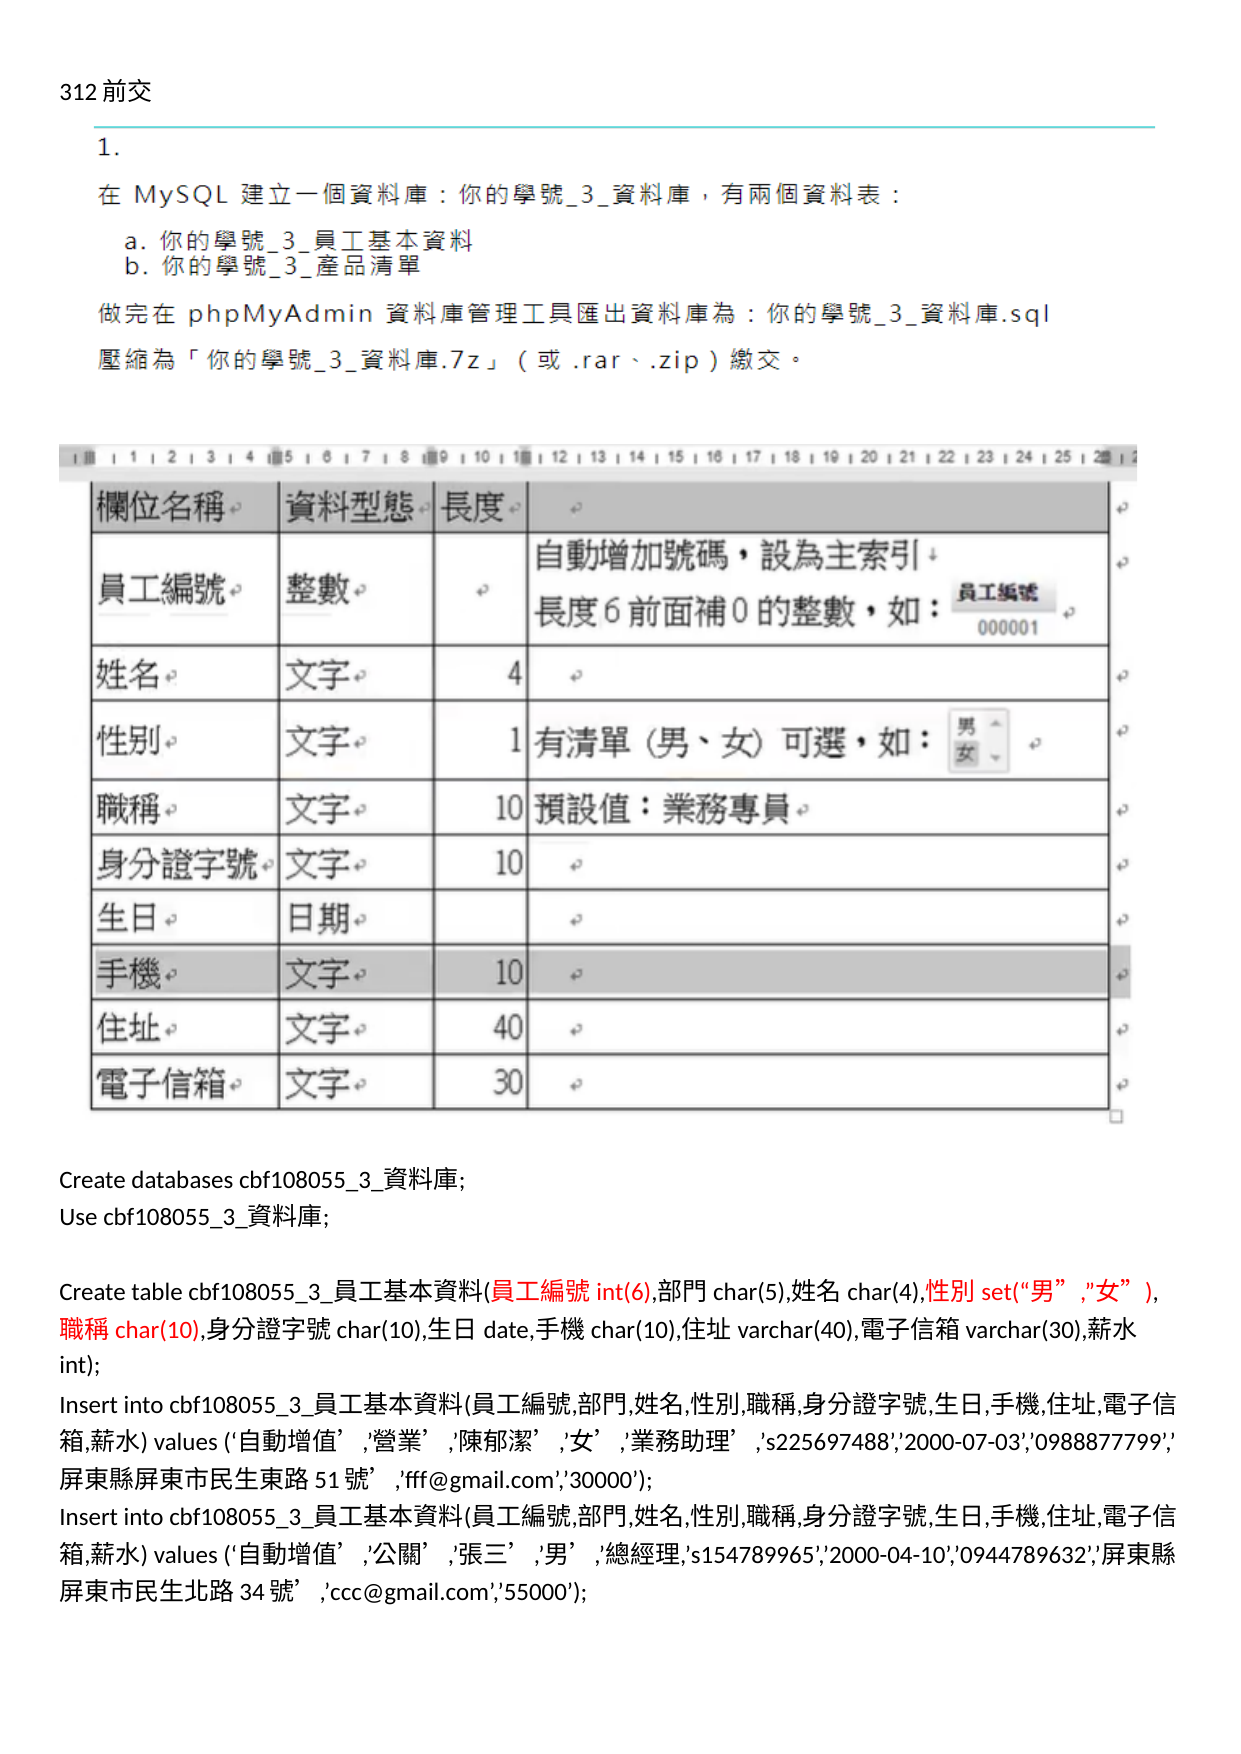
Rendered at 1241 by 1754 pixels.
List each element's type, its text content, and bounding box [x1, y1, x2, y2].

picture [59, 444, 1138, 1125]
picture [93, 124, 1155, 436]
text Insert into cbf108055_3_員工基本資料(員工編號,部門,姓名,性別,職稱,身分證字號,生日,手機,住址,電子信箱,薪水) values (‘自動增值’,’公關’,’張三’,’男’,’總經理,’s154789965’,’2000-04-10’,’0944789632’,’屏東縣屏東市民生北路34號’,’ccc@gmail.com’,’55000’); [59, 1496, 1181, 1608]
text 312前交 [59, 71, 1181, 108]
text Insert into cbf108055_3_員工基本資料(員工編號,部門,姓名,性別,職稱,身分證字號,生日,手機,住址,電子信箱,薪水) values (‘自動增值’,’營業’,’陳郁潔’,’女’,’業務助理’,’s225697488’,’2000-07-03’,’0988877799’,’屏東縣屏東市民生東路51號’,’fff@gmail.com’,’30000’); [59, 1383, 1181, 1496]
text Create table cbf108055_3_員工基本資料(員工編號 int(6),部門 char(5),姓名 char(4),性別 set(“男”,”女”),職稱 char(10),身分證字號 char(10),生日 date,手機 char(10),住址 varchar(40),電子信箱 varchar(30),薪水 int); [59, 1271, 1181, 1383]
text Use cbf108055_3_資料庫; [59, 1196, 1181, 1233]
